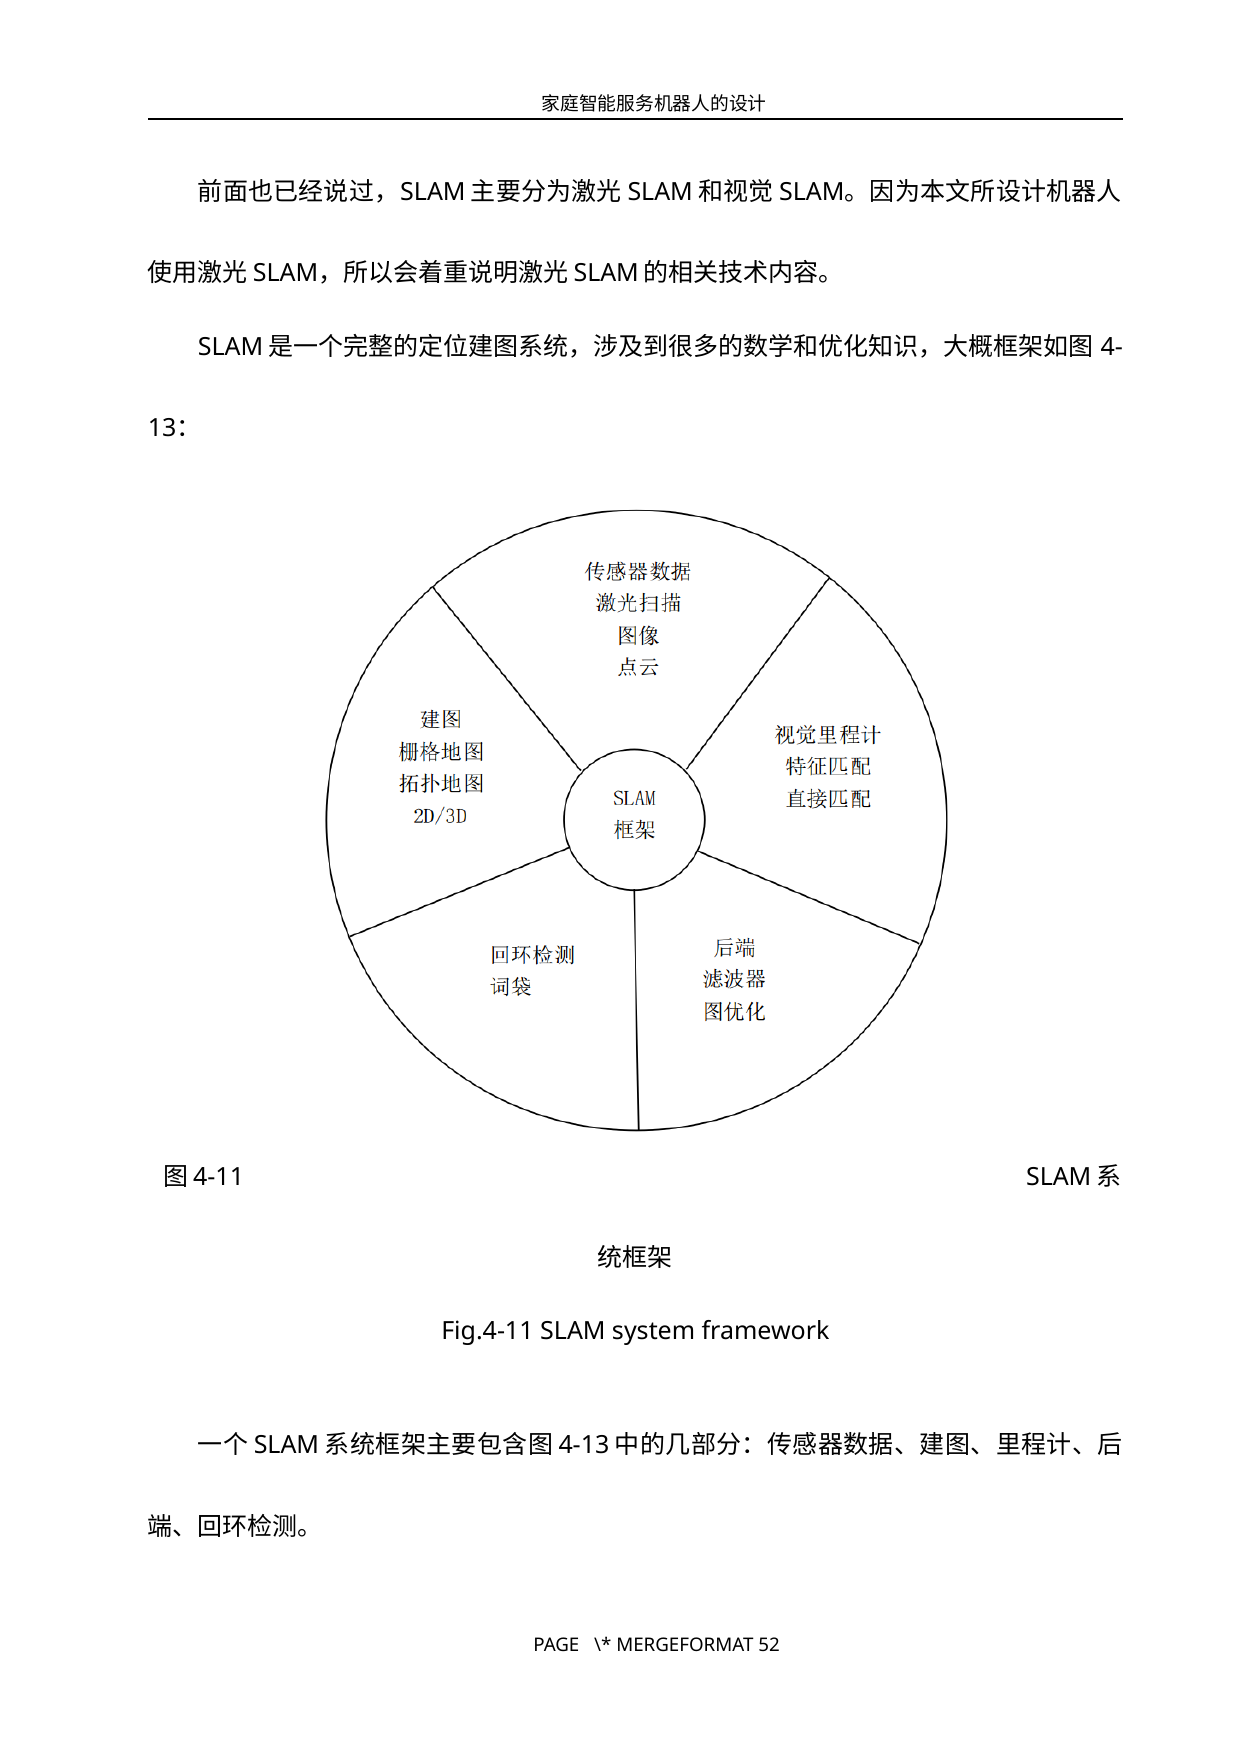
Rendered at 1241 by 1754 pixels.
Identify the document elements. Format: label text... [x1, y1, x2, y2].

text SLAM是一个完整的定位建图系统，涉及到很多的数学和优化知识，大概框架如图4-13： [148, 312, 1123, 458]
text Fig.4-11 SLAM system framework [148, 1297, 1123, 1362]
picture [277, 469, 1006, 1157]
text 一个SLAM系统框架主要包含图4-13中的几部分：传感器数据、建图、里程计、后端、回环检测。 [148, 1410, 1123, 1557]
text 图4-11 SLAM系统框架 [148, 1142, 1123, 1288]
text 前面也已经说过，SLAM主要分为激光SLAM和视觉SLAM。因为本文所设计机器人使用激光SLAM，所以会着重说明激光SLAM的相关技术内容。 [148, 157, 1123, 303]
